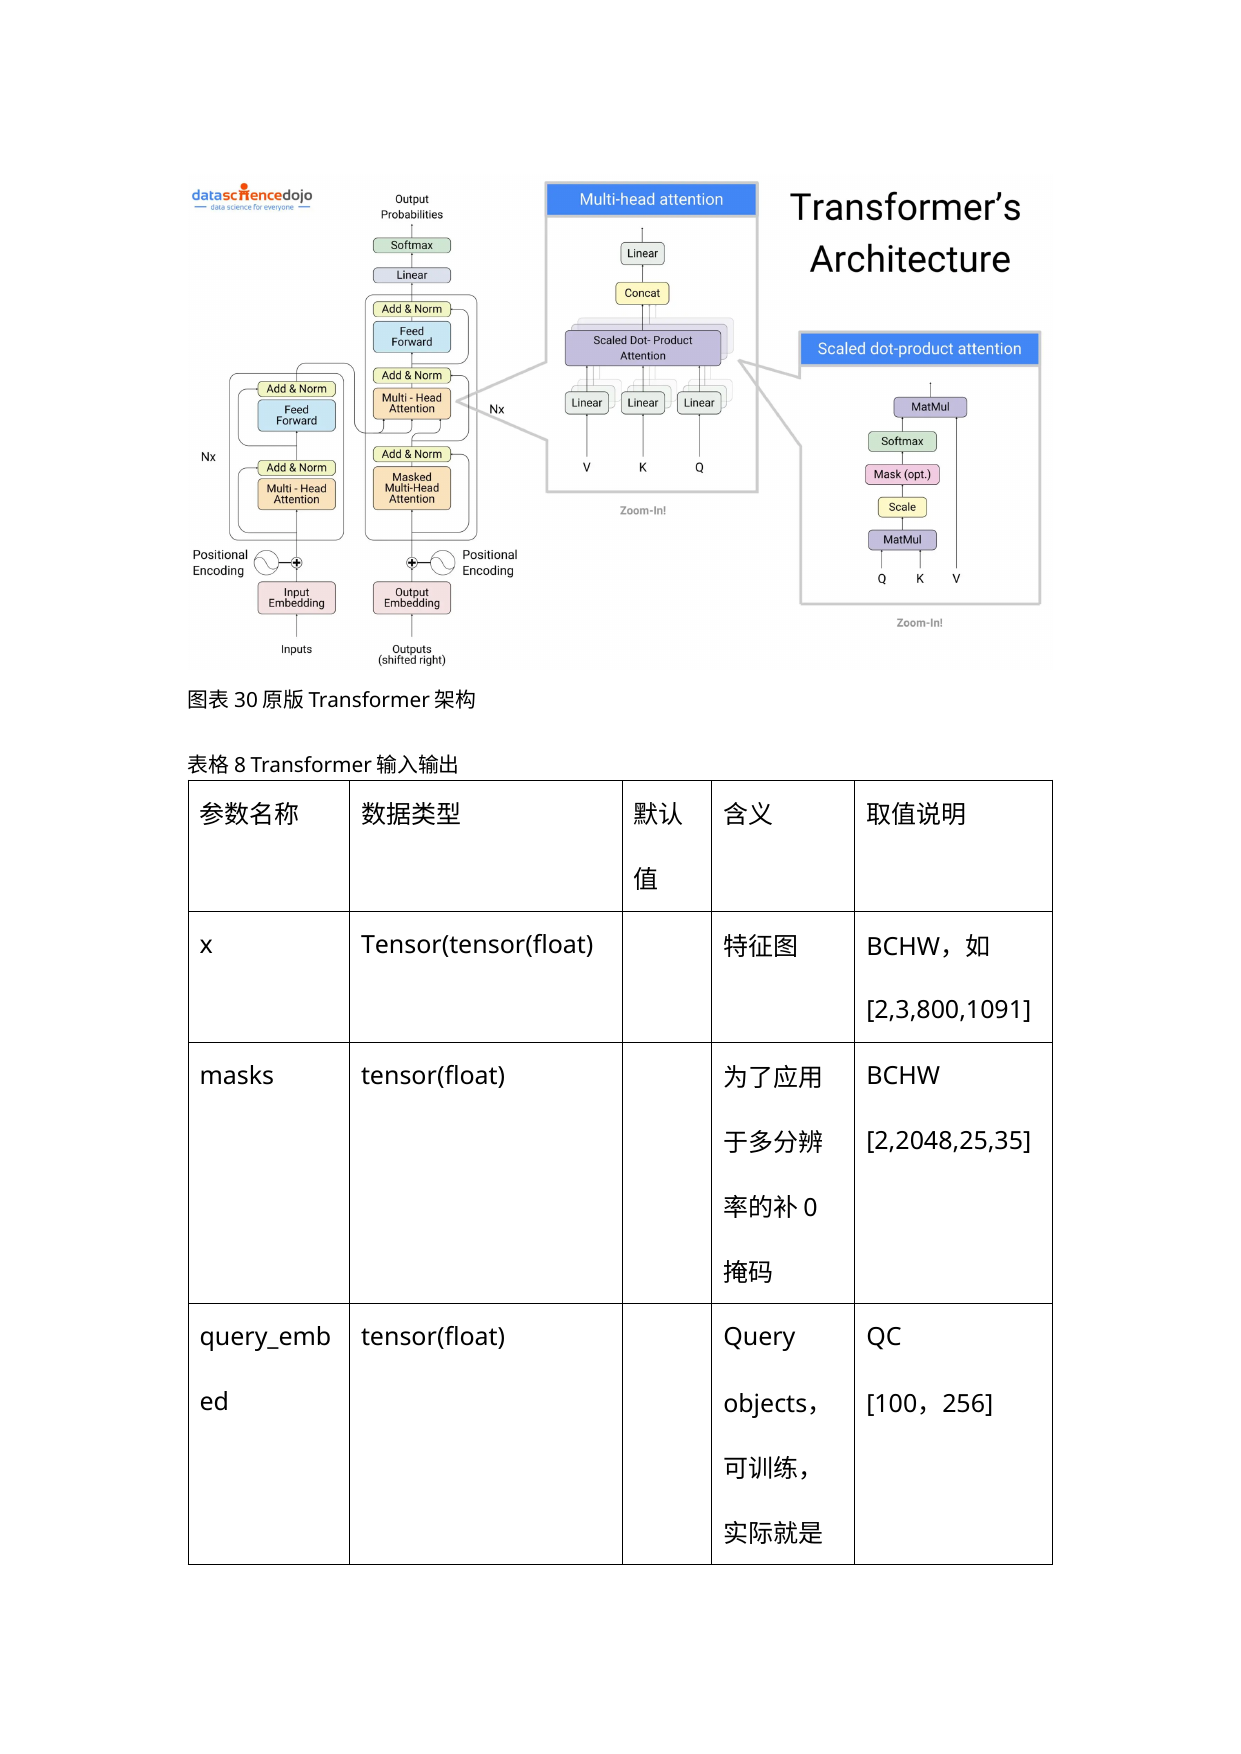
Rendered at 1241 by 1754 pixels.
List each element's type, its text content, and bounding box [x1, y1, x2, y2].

table_cell BCHW，如[2,3,800,1091] [855, 912, 1052, 1042]
table_cell QC [100，256] [855, 1304, 1052, 1564]
table_header 默认值 [623, 781, 711, 911]
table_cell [712, 1304, 854, 1564]
table_cell x [189, 912, 349, 1042]
table_cell tensor(float) [350, 1043, 622, 1303]
table_cell tensor(float) [350, 1304, 622, 1564]
table_cell [623, 1304, 711, 1564]
table_header 参数名称 [189, 781, 349, 911]
table_cell query_embed [189, 1304, 349, 1564]
table_cell [623, 1043, 711, 1303]
table_header 数据类型 [350, 781, 622, 911]
table_cell [623, 912, 711, 1042]
table_cell 为了应用于多分辨率的补0掩码 [712, 1043, 854, 1303]
table_cell Tensor(tensor(float) [350, 912, 622, 1042]
text 表格 8 Transformer输入输出 [187, 747, 1053, 779]
text 图表 30 原版Transformer架构 [187, 682, 1053, 714]
table_header 含义 [712, 781, 854, 911]
picture [187, 174, 1053, 670]
table_cell masks [189, 1043, 349, 1303]
table_header 取值说明 [855, 781, 1052, 911]
table_cell 特征图 [712, 912, 854, 1042]
table_cell BCHW [2,2048,25,35] [855, 1043, 1052, 1303]
